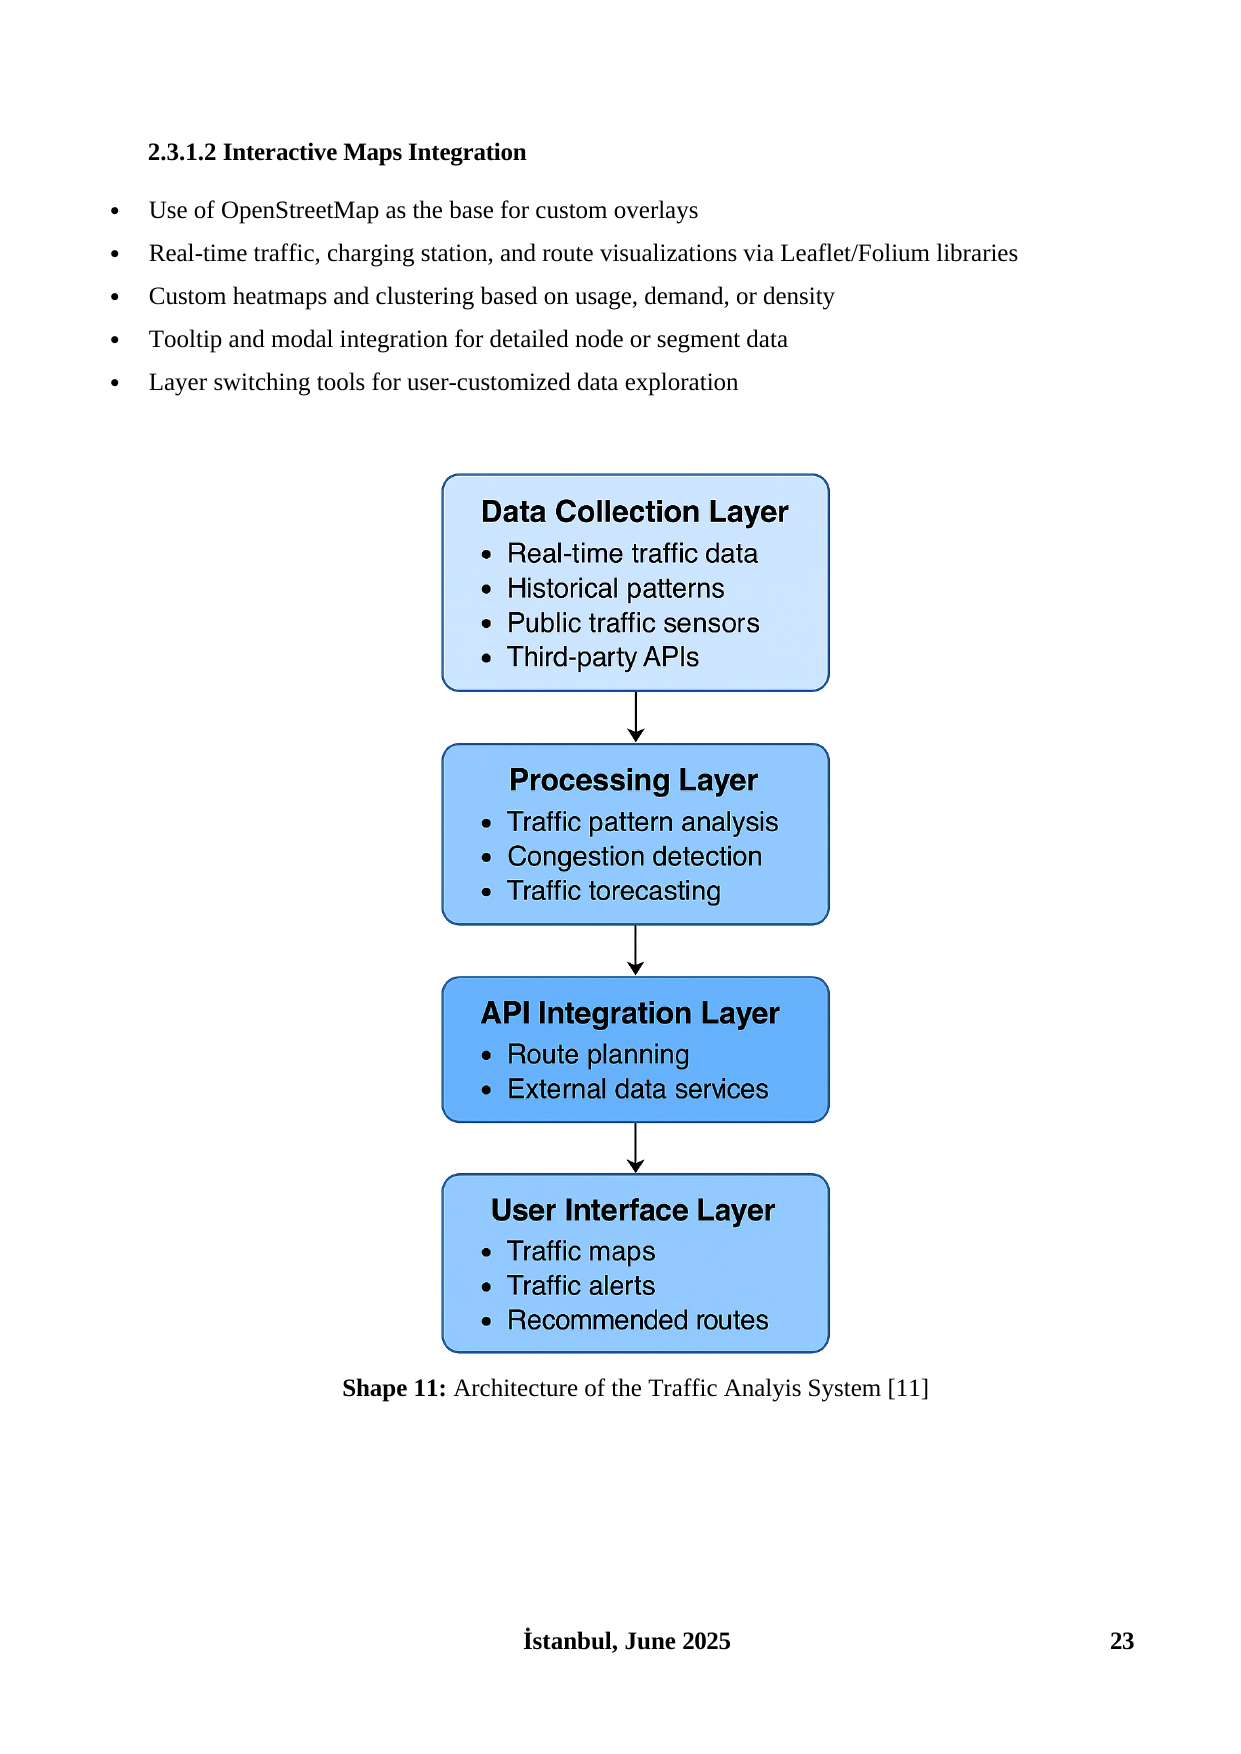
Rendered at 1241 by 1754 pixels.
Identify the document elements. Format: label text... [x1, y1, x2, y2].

text Shape 11: Architecture of the Traffic Analyis System [11] [149, 1373, 1123, 1445]
list Custom heatmaps and clustering based on usage, demand, or density [111, 281, 1123, 310]
list Layer switching tools for user-customized data exploration [111, 367, 1123, 396]
list Real-time traffic, charging station, and route visualizations via Leaflet/Folium libraries [111, 238, 1123, 267]
list Use of OpenStreetMap as the base for custom overlays [111, 195, 1123, 224]
list Tooltip and modal integration for detailed node or segment data [111, 324, 1123, 353]
subtitle Interactive Maps Integration [148, 137, 1123, 195]
picture [300, 453, 972, 1360]
